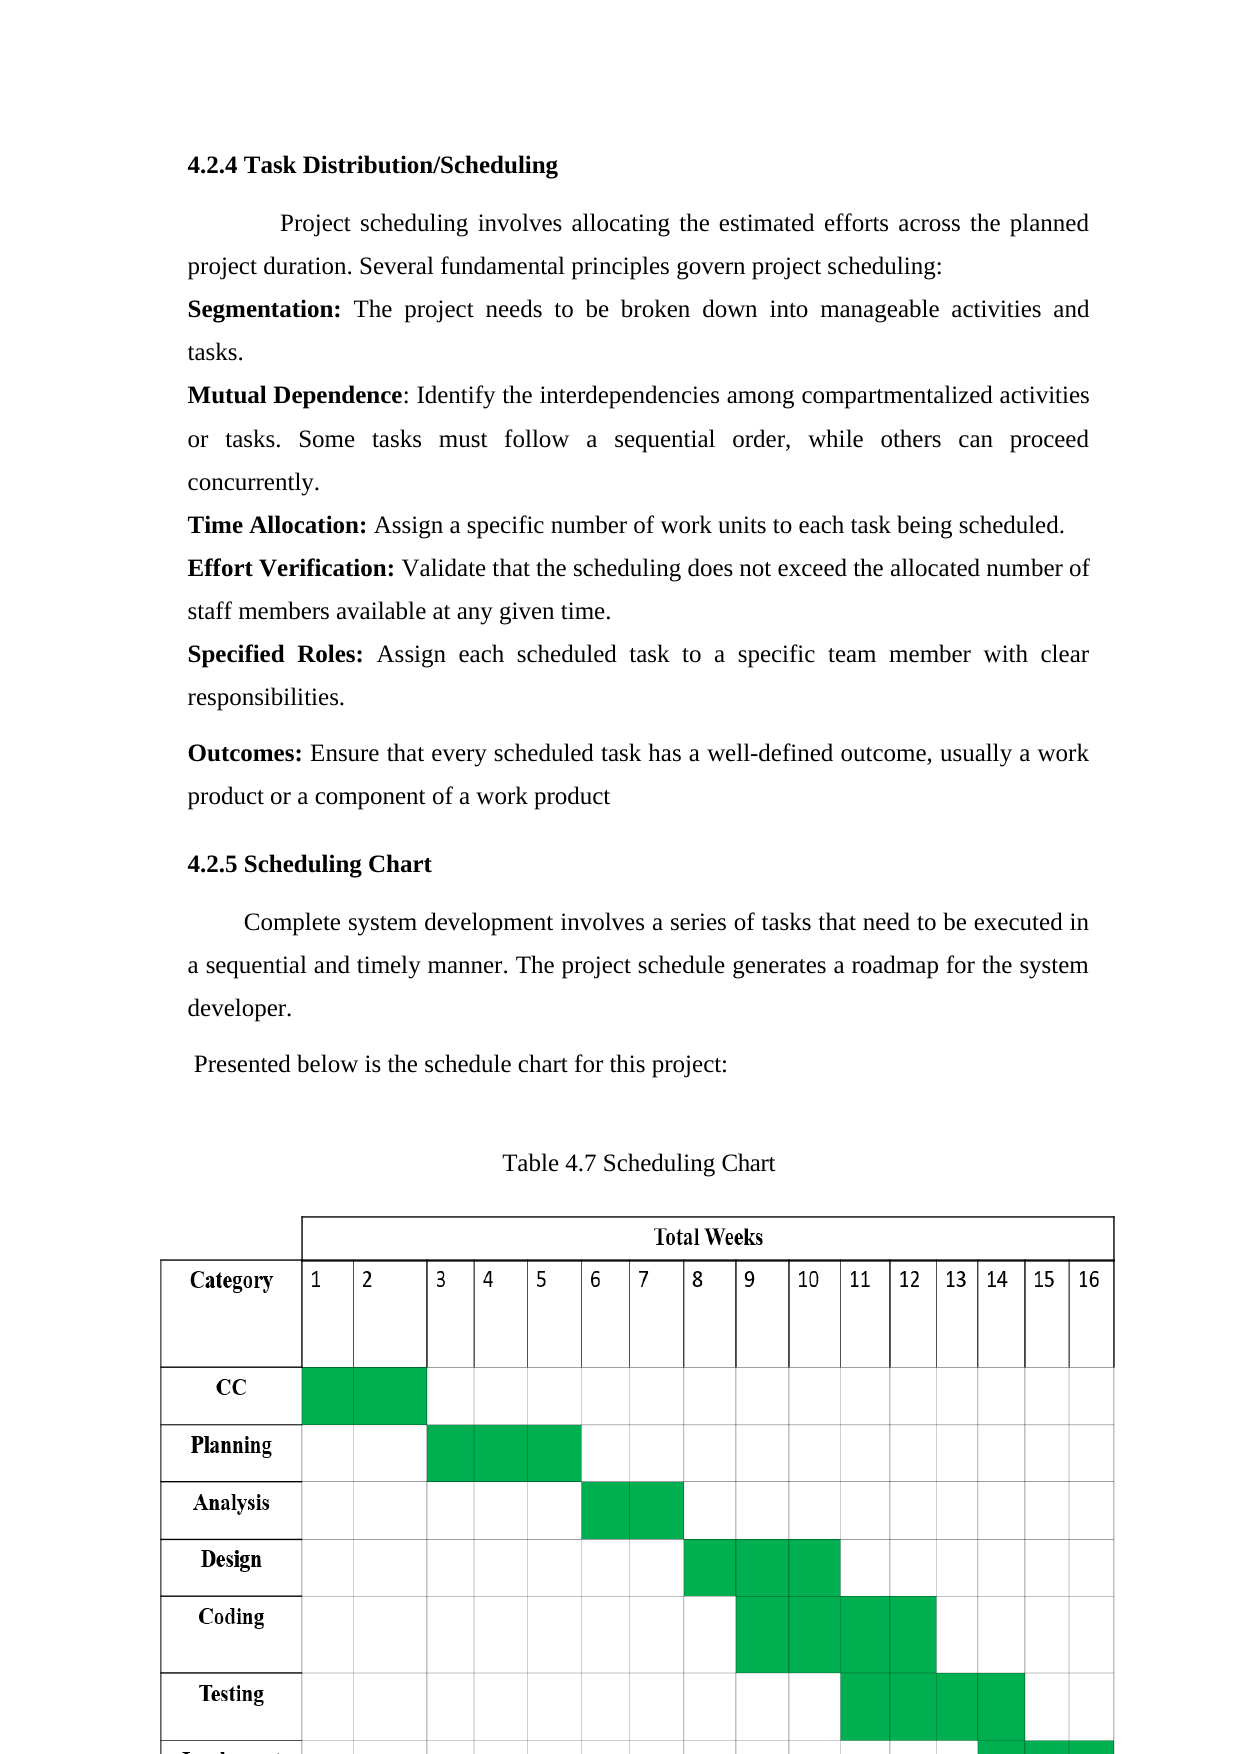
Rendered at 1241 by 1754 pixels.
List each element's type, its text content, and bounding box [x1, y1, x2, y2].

text Project scheduling involves allocating the estimated efforts across the planned project duration. Several fundamental principles govern project scheduling: [187, 208, 1090, 280]
text Effort Verification: Validate that the scheduling does not exceed the allocated number of staff members available at any given time. [187, 553, 1090, 625]
text Outcomes: Ensure that every scheduled task has a well-defined outcome, usually a work product or a component of a work product [187, 738, 1090, 810]
text Table 4.7 Scheduling Chart [187, 1148, 1090, 1177]
text Time Allocation: Assign a specific number of work units to each task being scheduled. [187, 510, 1090, 539]
text Presented below is the schedule chart for this project: [187, 1049, 1090, 1078]
text Mutual Dependence: Identify the interdependencies among compartmentalized activities or tasks. Some tasks must follow a sequential order, while others can proceed concurrently. [187, 381, 1090, 496]
subtitle 4.2.4 Task Distribution/Scheduling [187, 150, 1090, 179]
text Segmentation: The project needs to be broken down into manageable activities and tasks. [187, 294, 1090, 366]
text Specified Roles: Assign each scheduled task to a specific team member with clear responsibilities. [187, 639, 1090, 711]
picture [143, 1189, 1135, 1754]
text Complete system development involves a series of tasks that need to be executed in a sequential and timely manner. The project schedule generates a roadmap for the system developer. [187, 907, 1090, 1022]
subtitle 4.2.5 Scheduling Chart [187, 849, 1090, 878]
